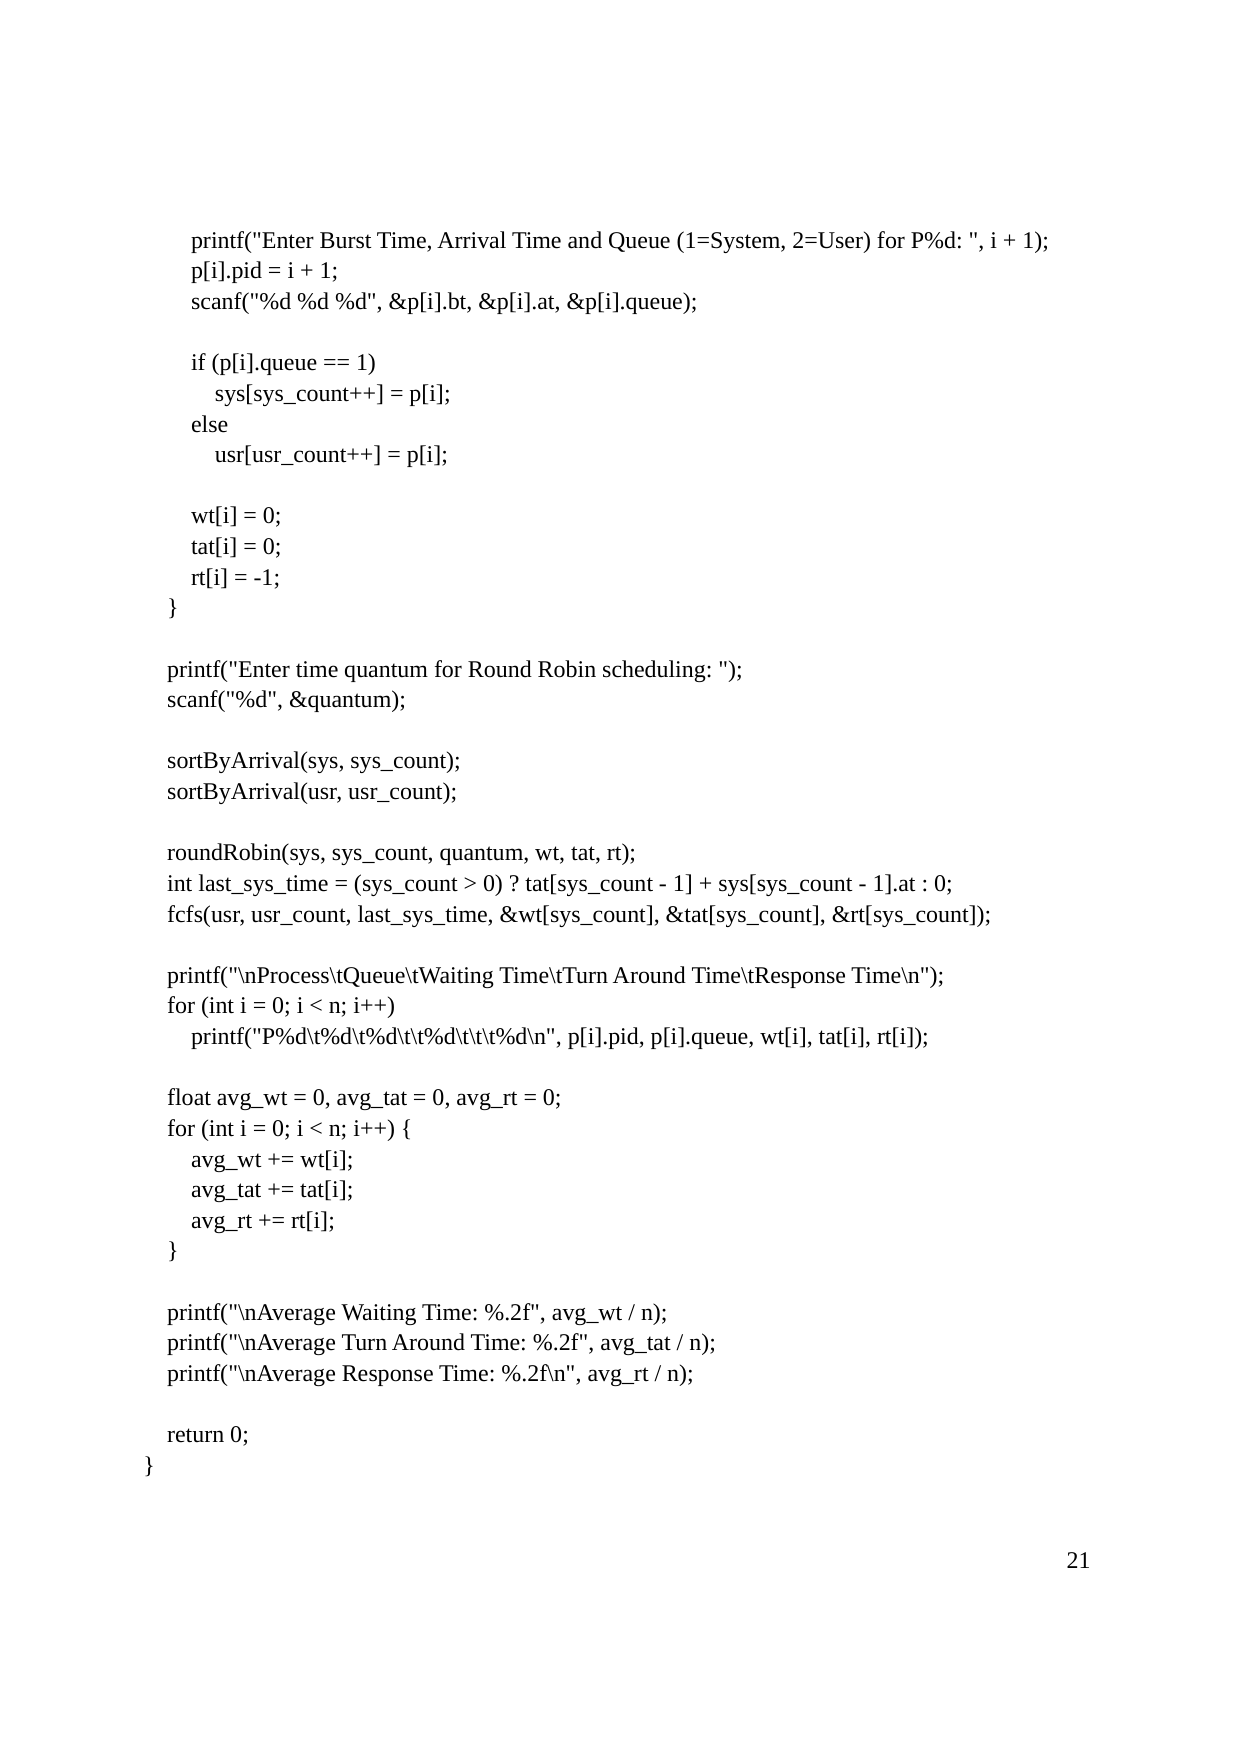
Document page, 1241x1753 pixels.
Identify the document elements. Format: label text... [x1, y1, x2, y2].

text printf("\nAverage Turn Around Time: %.2f", avg_tat / n); [143, 1328, 1111, 1356]
text } [143, 593, 1111, 621]
text roundRobin(sys, sys_count, quantum, wt, tat, rt); [143, 838, 1111, 866]
text sortByArrival(sys, sys_count); [143, 747, 1111, 774]
text printf("\nAverage Waiting Time: %.2f", avg_wt / n); [143, 1298, 1111, 1325]
text } [143, 1451, 1111, 1478]
text sortByArrival(usr, usr_count); [143, 777, 1111, 805]
text rt[i] = -1; [143, 563, 1111, 590]
text printf("\nAverage Response Time: %.2f\n", avg_rt / n); [143, 1359, 1111, 1387]
text wt[i] = 0; [143, 502, 1111, 529]
text int last_sys_time = (sys_count > 0) ? tat[sys_count - 1] + sys[sys_count - 1].at : 0; [143, 869, 1111, 897]
text for (int i = 0; i < n; i++) { [143, 1114, 1111, 1142]
text } [143, 1237, 1111, 1264]
text scanf("%d %d %d", &p[i].bt, &p[i].at, &p[i].queue); [143, 287, 1111, 315]
text printf("Enter Burst Time, Arrival Time and Queue (1=System, 2=User) for P%d: ", i + 1); [143, 226, 1111, 253]
text usr[usr_count++] = p[i]; [143, 440, 1111, 468]
text tat[i] = 0; [143, 532, 1111, 560]
text else [143, 410, 1111, 437]
text return 0; [143, 1420, 1111, 1448]
text float avg_wt = 0, avg_tat = 0, avg_rt = 0; [143, 1083, 1111, 1111]
text for (int i = 0; i < n; i++) [143, 992, 1111, 1019]
text fcfs(usr, usr_count, last_sys_time, &wt[sys_count], &tat[sys_count], &rt[sys_count]); [143, 900, 1111, 927]
text printf("P%d\t%d\t%d\t\t%d\t\t\t%d\n", p[i].pid, p[i].queue, wt[i], tat[i], rt[i]); [143, 1022, 1111, 1050]
text avg_wt += wt[i]; [143, 1145, 1111, 1172]
text scanf("%d", &quantum); [143, 685, 1111, 713]
text printf("Enter time quantum for Round Robin scheduling: "); [143, 655, 1111, 682]
text avg_rt += rt[i]; [143, 1206, 1111, 1233]
text sys[sys_count++] = p[i]; [143, 379, 1111, 407]
text if (p[i].queue == 1) [143, 348, 1111, 376]
text printf("\nProcess\tQueue\tWaiting Time\tTurn Around Time\tResponse Time\n"); [143, 961, 1111, 988]
text p[i].pid = i + 1; [143, 257, 1111, 284]
text avg_tat += tat[i]; [143, 1175, 1111, 1203]
